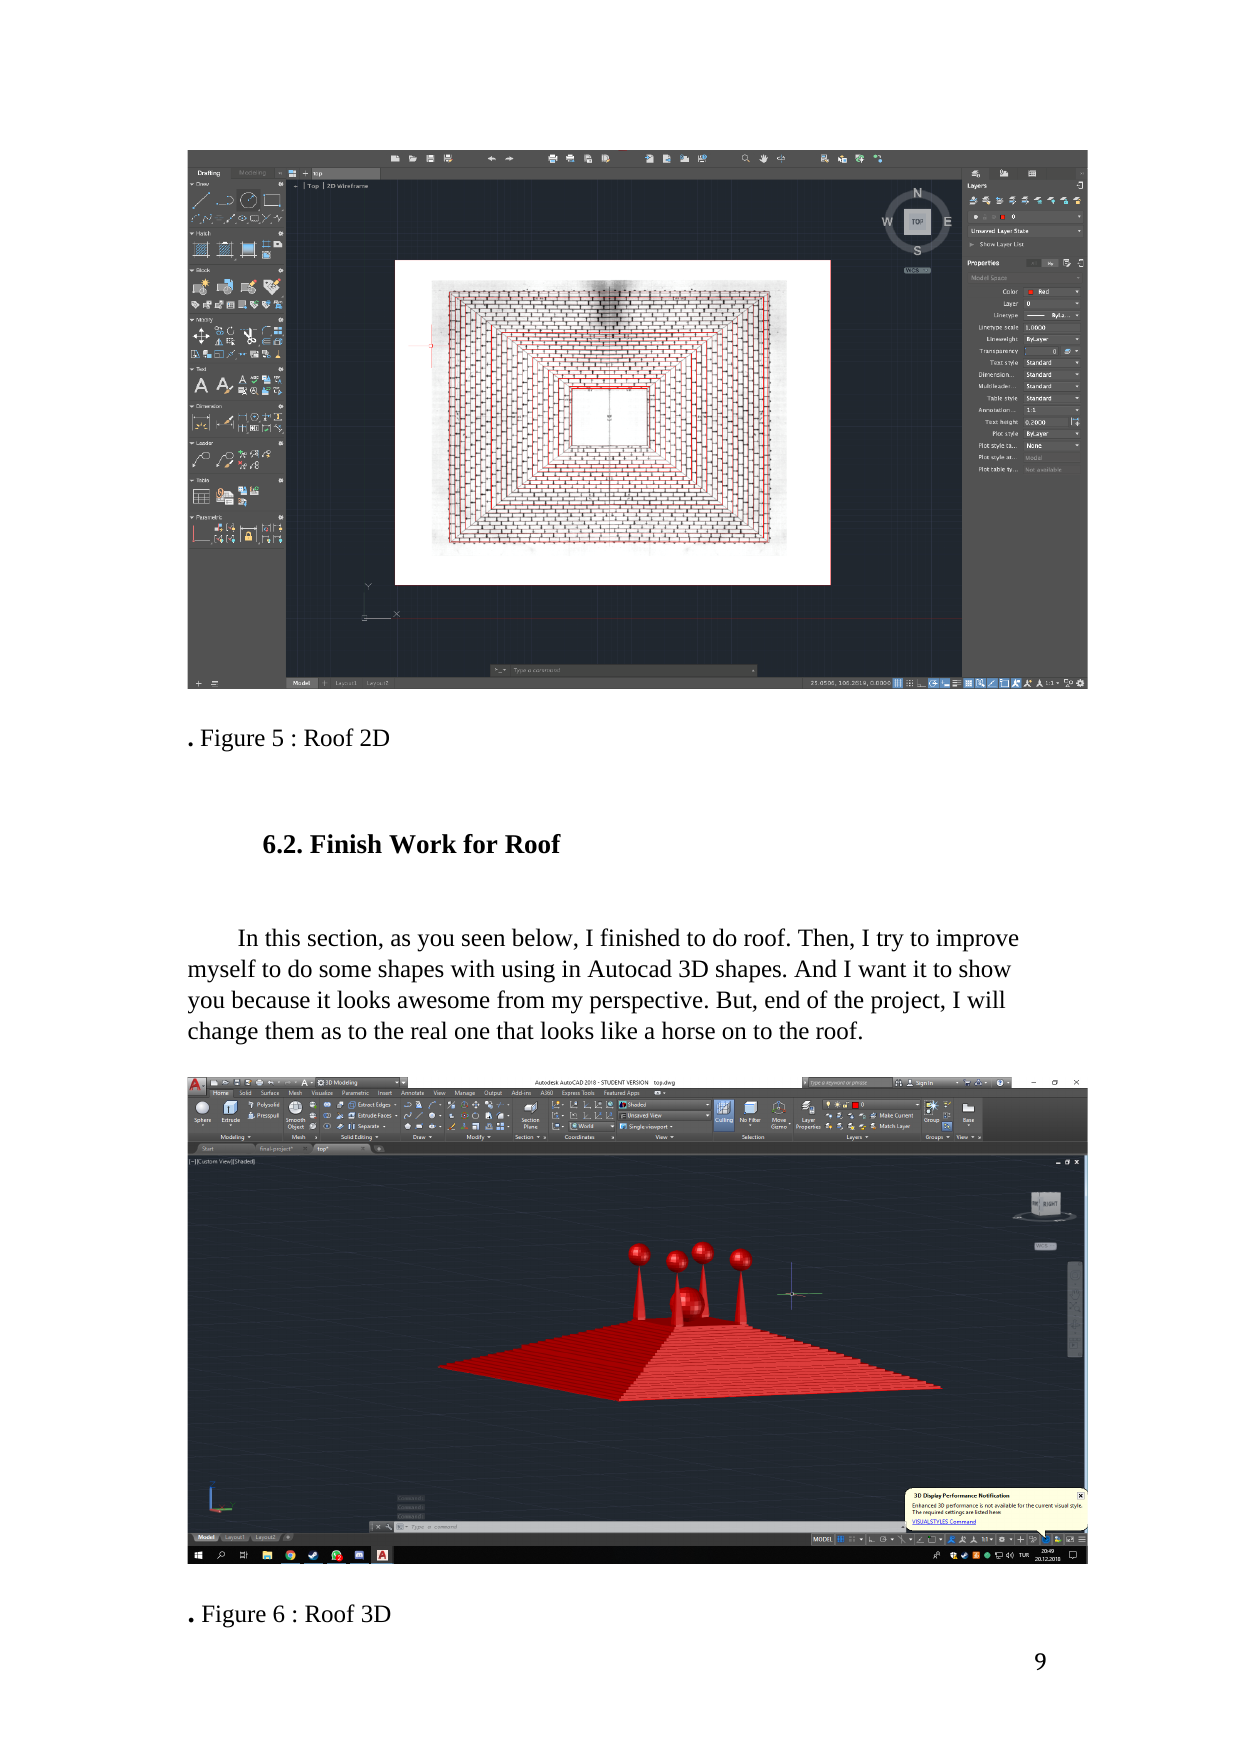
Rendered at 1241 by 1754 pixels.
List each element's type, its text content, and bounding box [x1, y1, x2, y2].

text 6.2. Finish Work for Roof [187, 828, 1052, 859]
text . Figure 6 : Roof 3D [187, 1596, 1052, 1629]
picture [187, 150, 1088, 689]
text In this section, as you seen below, I finished to do roof. Then, I try to improve myself to do some shapes with using in Autocad 3D shapes. And I want it to show you because it looks awesome from my perspective. But, end of the project, I will change them as to the real one that looks like a horse on to the roof. [187, 923, 1052, 1045]
picture [187, 1077, 1088, 1564]
text . Figure 5 : Roof 2D [187, 723, 1052, 751]
